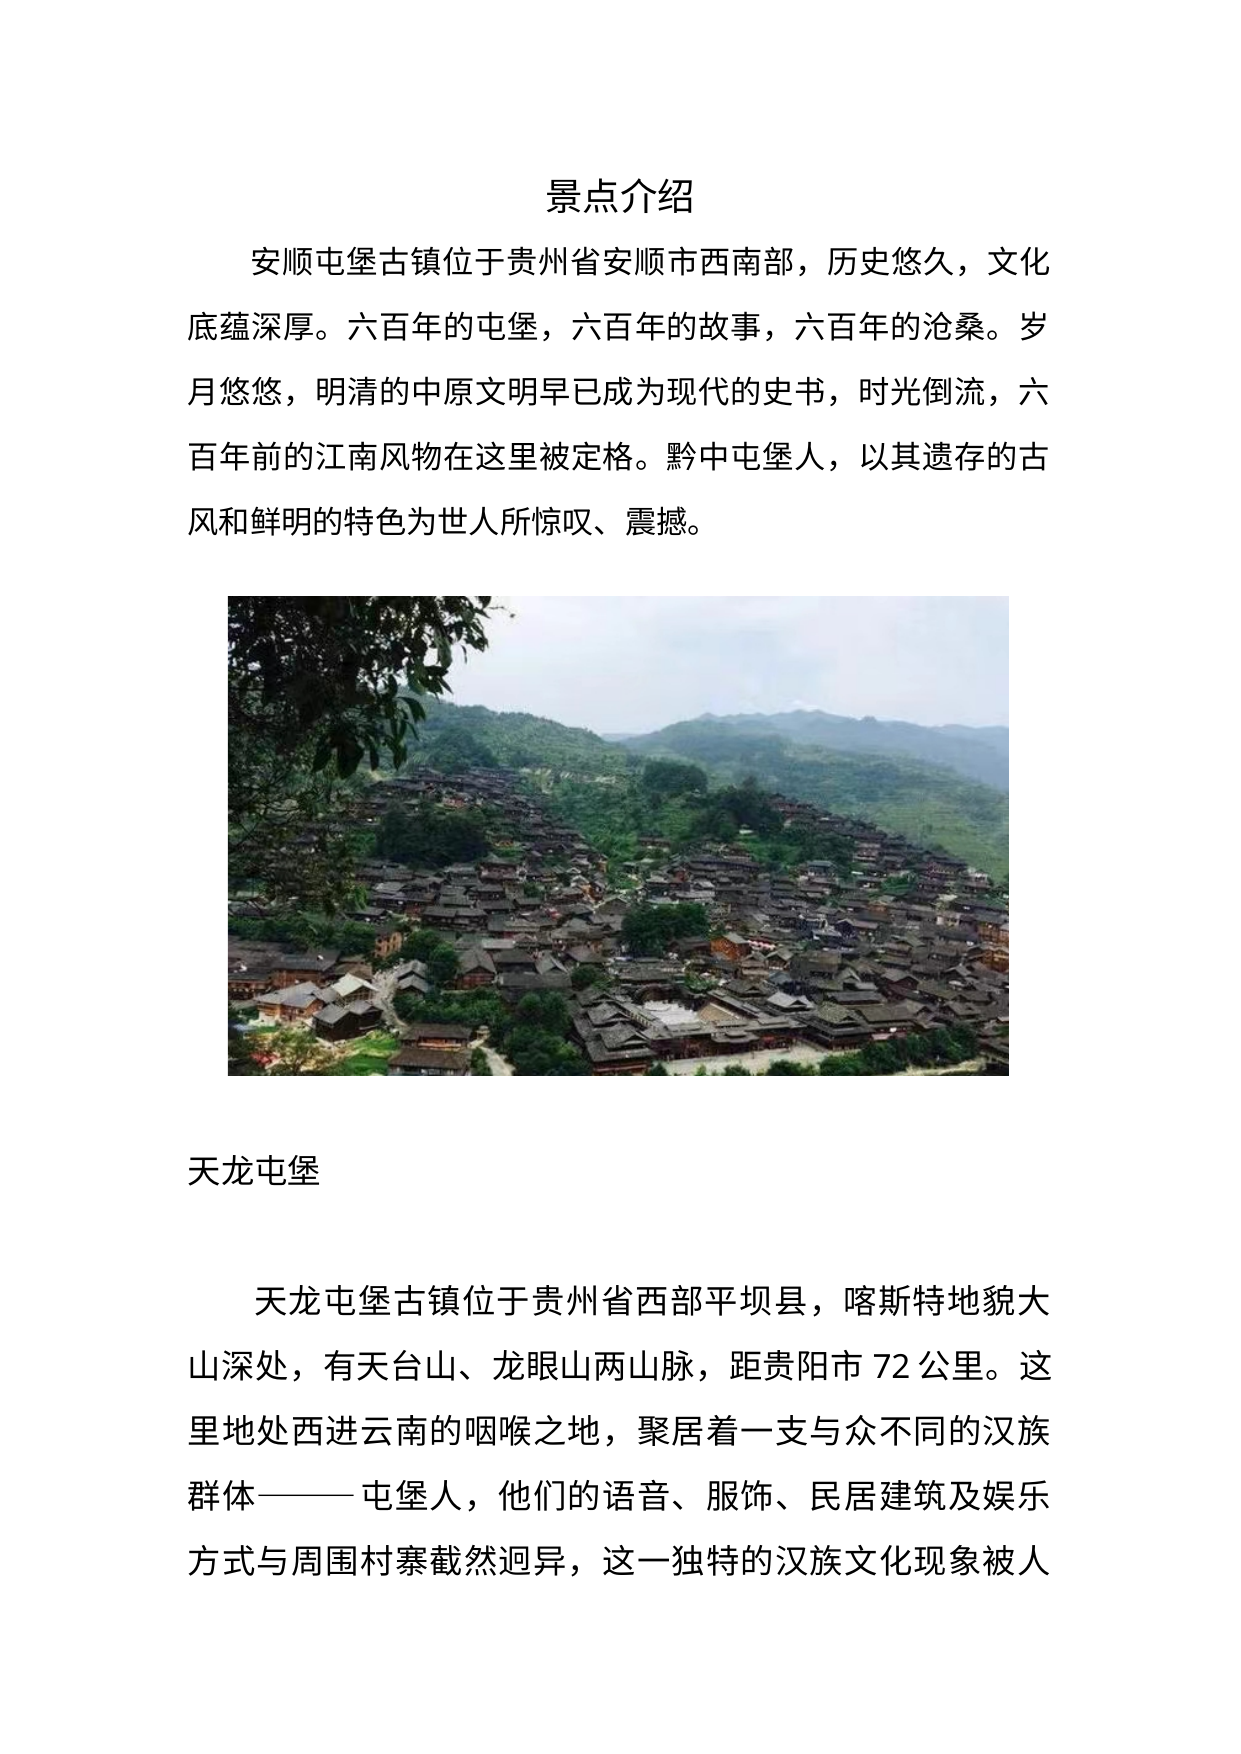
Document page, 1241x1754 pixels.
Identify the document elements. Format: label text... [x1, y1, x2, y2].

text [187, 1267, 1053, 1592]
picture [227, 596, 1008, 1076]
text 安顺屯堡古镇位于贵州省安顺市西南部，历史悠久，文化底蕴深厚。六百年的屯堡，六百年的故事，六百年的沧桑。岁月悠悠，明清的中原文明早已成为现代的史书，时光倒流，六百年前的江南风物在这里被定格。黔中屯堡人，以其遗存的古风和鲜明的特色为世人所惊叹、震撼。 [187, 227, 1053, 552]
text 景点介绍 [187, 162, 1053, 227]
